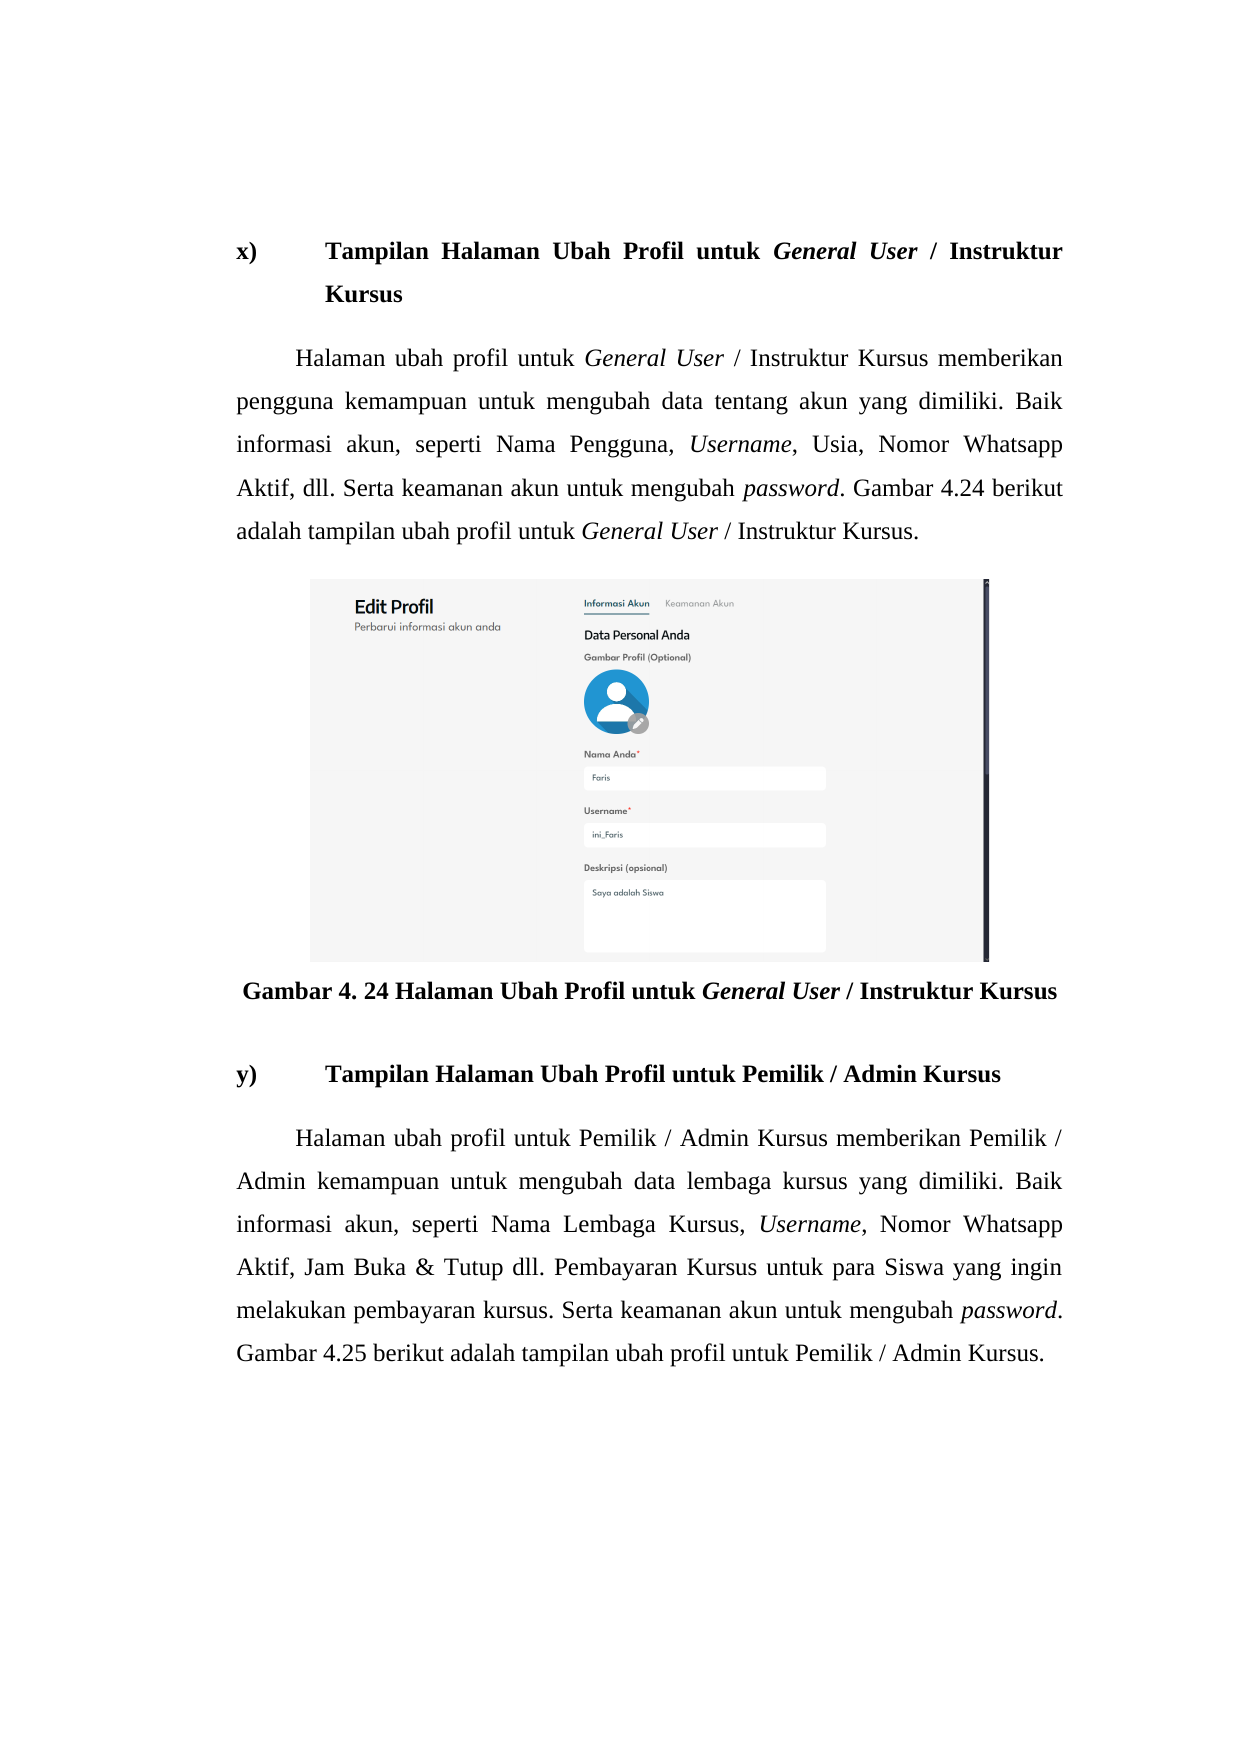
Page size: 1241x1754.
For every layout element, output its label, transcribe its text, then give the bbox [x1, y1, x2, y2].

text Halaman ubah profil untuk Pemilik / Admin Kursus memberikan Pemilik / Admin kemampuan untuk mengubah data lembaga kursus yang dimiliki. Baik informasi akun, seperti Nama Lembaga Kursus, Username, Nomor Whatsapp Aktif, Jam Buka & Tutup dll. Pembayaran Kursus untuk para Siswa yang ingin melakukan pembayaran kursus. Serta keamanan akun untuk mengubah password. Gambar 4.25 berikut adalah tampilan ubah profil untuk Pemilik / Admin Kursus. [236, 1123, 1063, 1367]
picture [310, 579, 990, 962]
subtitle Tampilan Halaman Ubah Profil untuk General User / Instruktur Kursus [236, 236, 1063, 308]
subtitle Tampilan Halaman Ubah Profil untuk Pemilik / Admin Kursus [236, 1059, 1063, 1088]
text Halaman ubah profil untuk General User / Instruktur Kursus memberikan pengguna kemampuan untuk mengubah data tentang akun yang dimiliki. Baik informasi akun, seperti Nama Pengguna, Username, Usia, Nomor Whatsapp Aktif, dll. Serta keamanan akun untuk mengubah password. Gambar 4.24 berikut adalah tampilan ubah profil untuk General User / Instruktur Kursus. [236, 343, 1063, 544]
